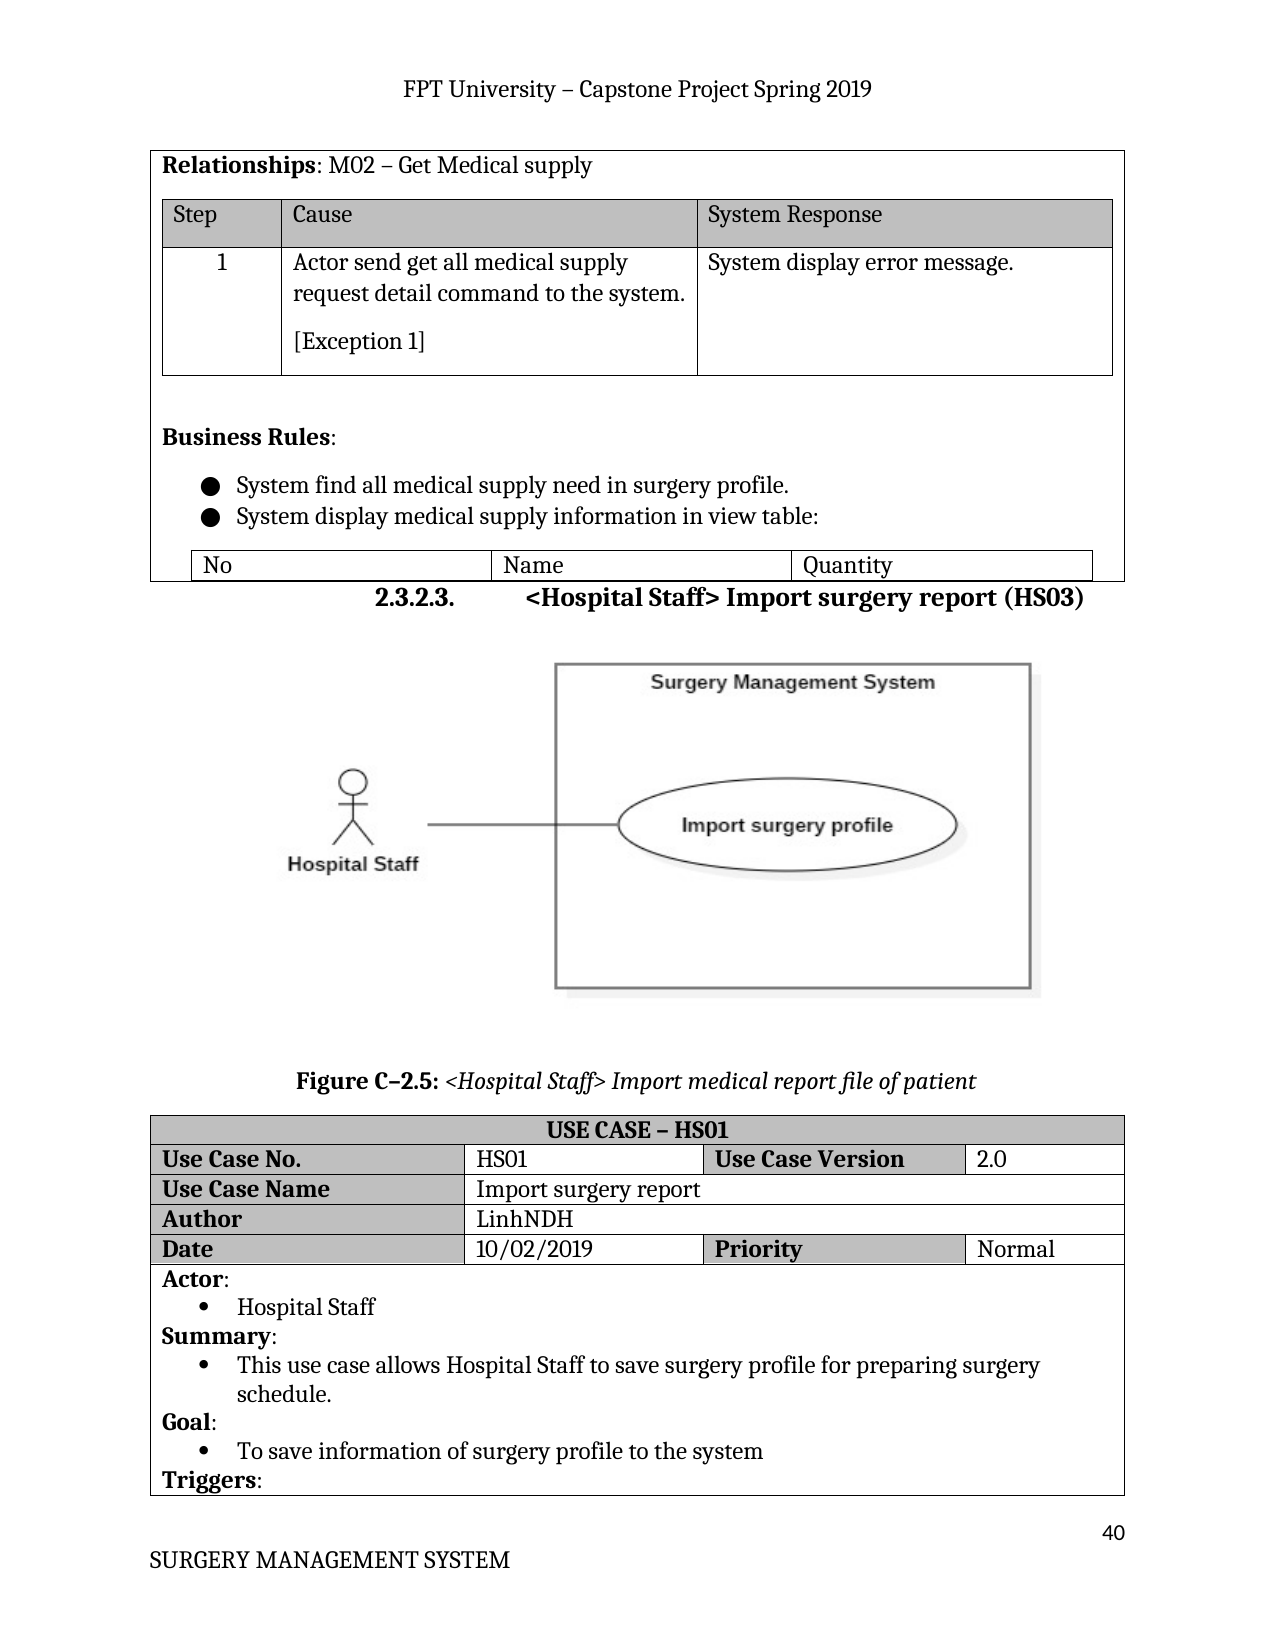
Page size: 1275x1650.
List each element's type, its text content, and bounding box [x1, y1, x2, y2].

table_cell Use Case Version [704, 1145, 965, 1174]
table_cell Author [151, 1205, 464, 1234]
picture [265, 650, 1093, 1046]
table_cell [151, 151, 1124, 581]
table_cell Use Case Name [151, 1175, 464, 1204]
table_cell Normal [966, 1235, 1124, 1263]
table_header USE CASE – HS01 [151, 1116, 1124, 1144]
table_cell Use Case No. [151, 1145, 464, 1174]
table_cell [151, 1265, 1124, 1494]
list 2.3.2.3. <Hospital Staff> Import surgery report (HS03) [375, 582, 1125, 613]
table_cell 10/02/2019 [465, 1235, 703, 1263]
table_cell HS01 [465, 1145, 703, 1174]
table_cell 2.0 [966, 1145, 1124, 1174]
table_cell Date [151, 1235, 464, 1263]
table_cell LinhNDH [465, 1205, 1124, 1234]
table_cell Priority [704, 1235, 965, 1263]
table_cell Import surgery report [465, 1175, 1124, 1204]
